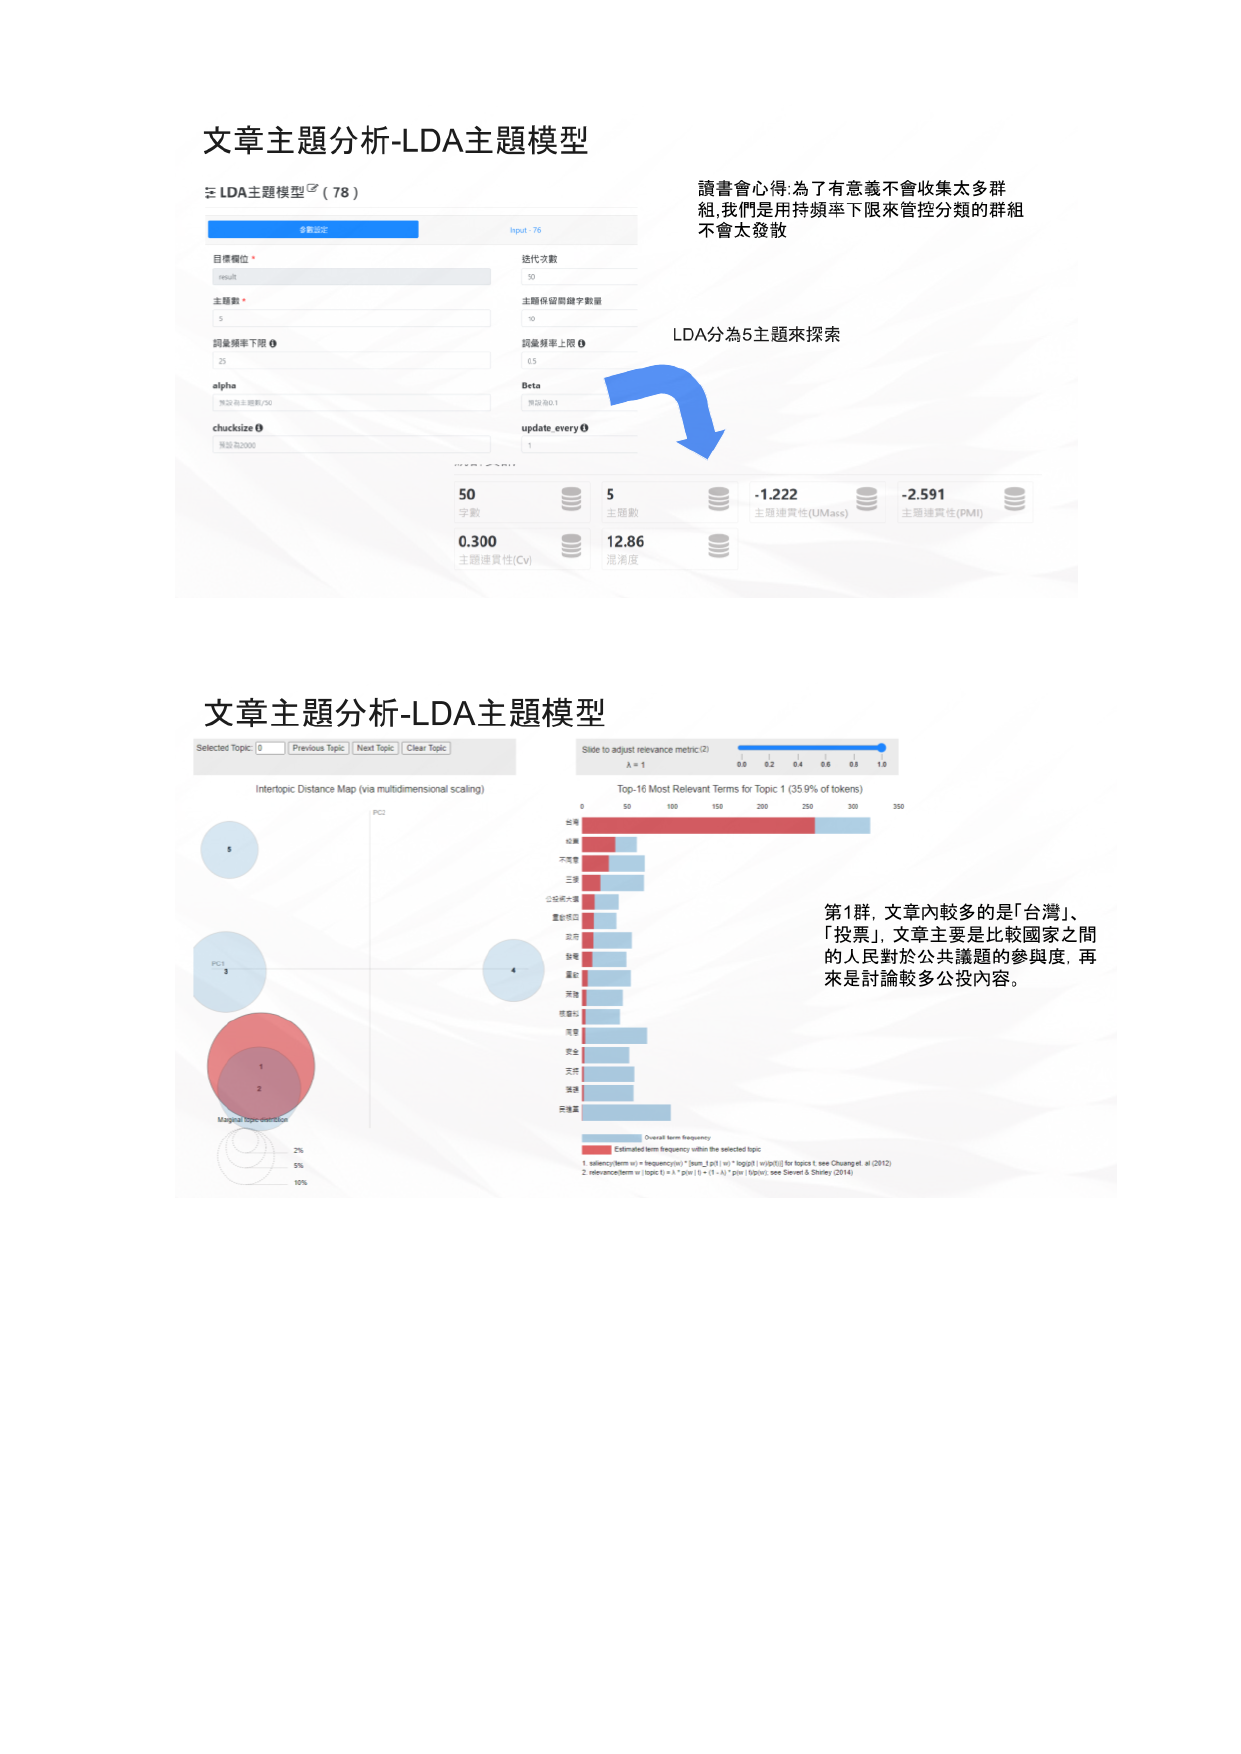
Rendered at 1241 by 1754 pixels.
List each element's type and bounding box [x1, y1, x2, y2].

picture [175, 89, 1078, 598]
picture [175, 667, 1117, 1198]
